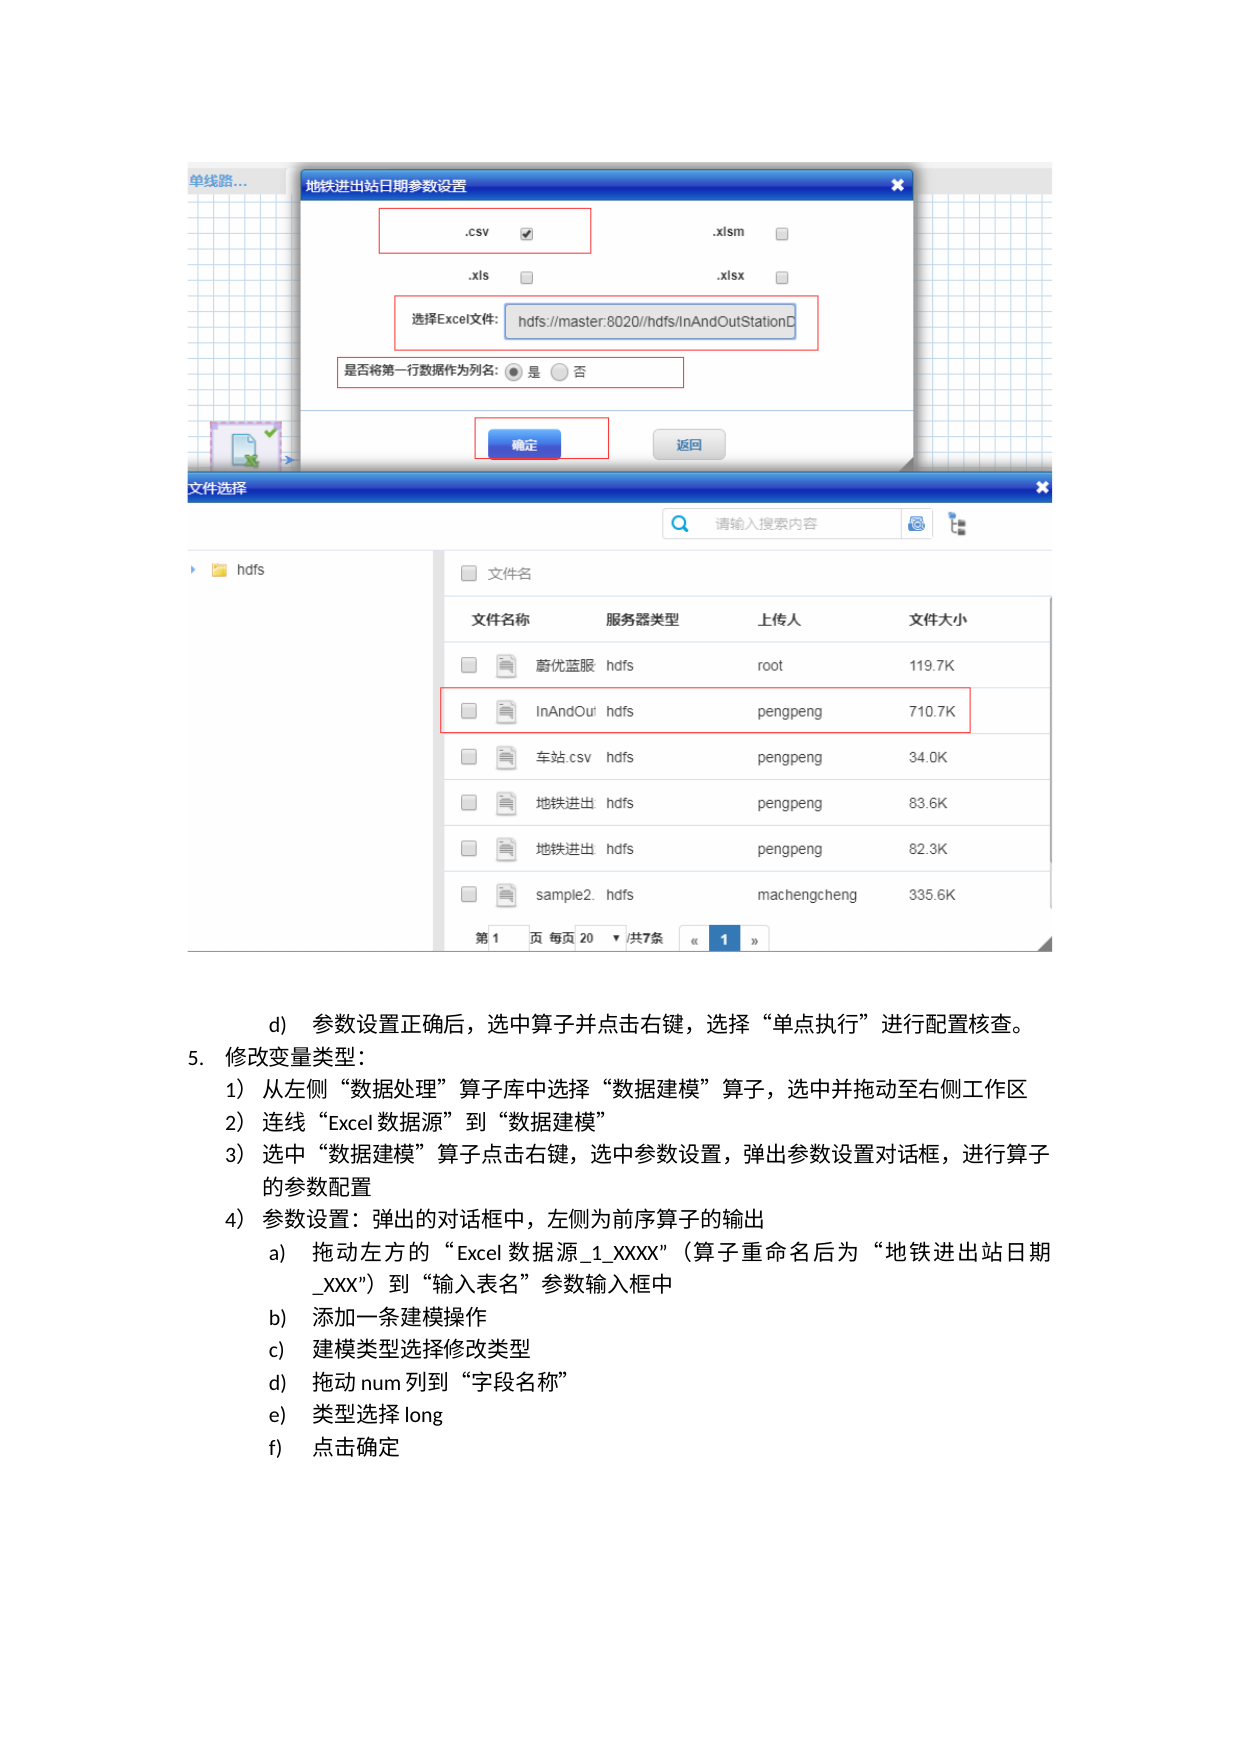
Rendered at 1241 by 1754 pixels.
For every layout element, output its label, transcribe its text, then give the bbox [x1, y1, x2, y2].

list 类型选择long [269, 1397, 1053, 1429]
list 参数设置正确后，选中算子并点击右键，选择“单点执行”进行配置核查。 [269, 1007, 1053, 1039]
list 参数设置：弹出的对话框中，左侧为前序算子的输出 [225, 1202, 1053, 1234]
list 点击确定 [269, 1429, 1053, 1462]
list 选中“数据建模”算子点击右键，选中参数设置，弹出参数设置对话框，进行算子的参数配置 [225, 1137, 1053, 1202]
list 连线“Excel数据源”到“数据建模” [225, 1104, 1053, 1137]
list 拖动左方的“Excel数据源_1_XXXX”（算子重命名后为“地铁进出站日期_XXX”）到“输入表名”参数输入框中 [269, 1234, 1053, 1299]
list 建模类型选择修改类型 [269, 1332, 1053, 1364]
picture [187, 162, 1053, 952]
list 修改变量类型： [187, 1039, 1053, 1072]
list 添加一条建模操作 [269, 1299, 1053, 1332]
list 拖动num列到“字段名称” [269, 1364, 1053, 1397]
list 从左侧“数据处理”算子库中选择“数据建模”算子，选中并拖动至右侧工作区 [225, 1072, 1053, 1104]
